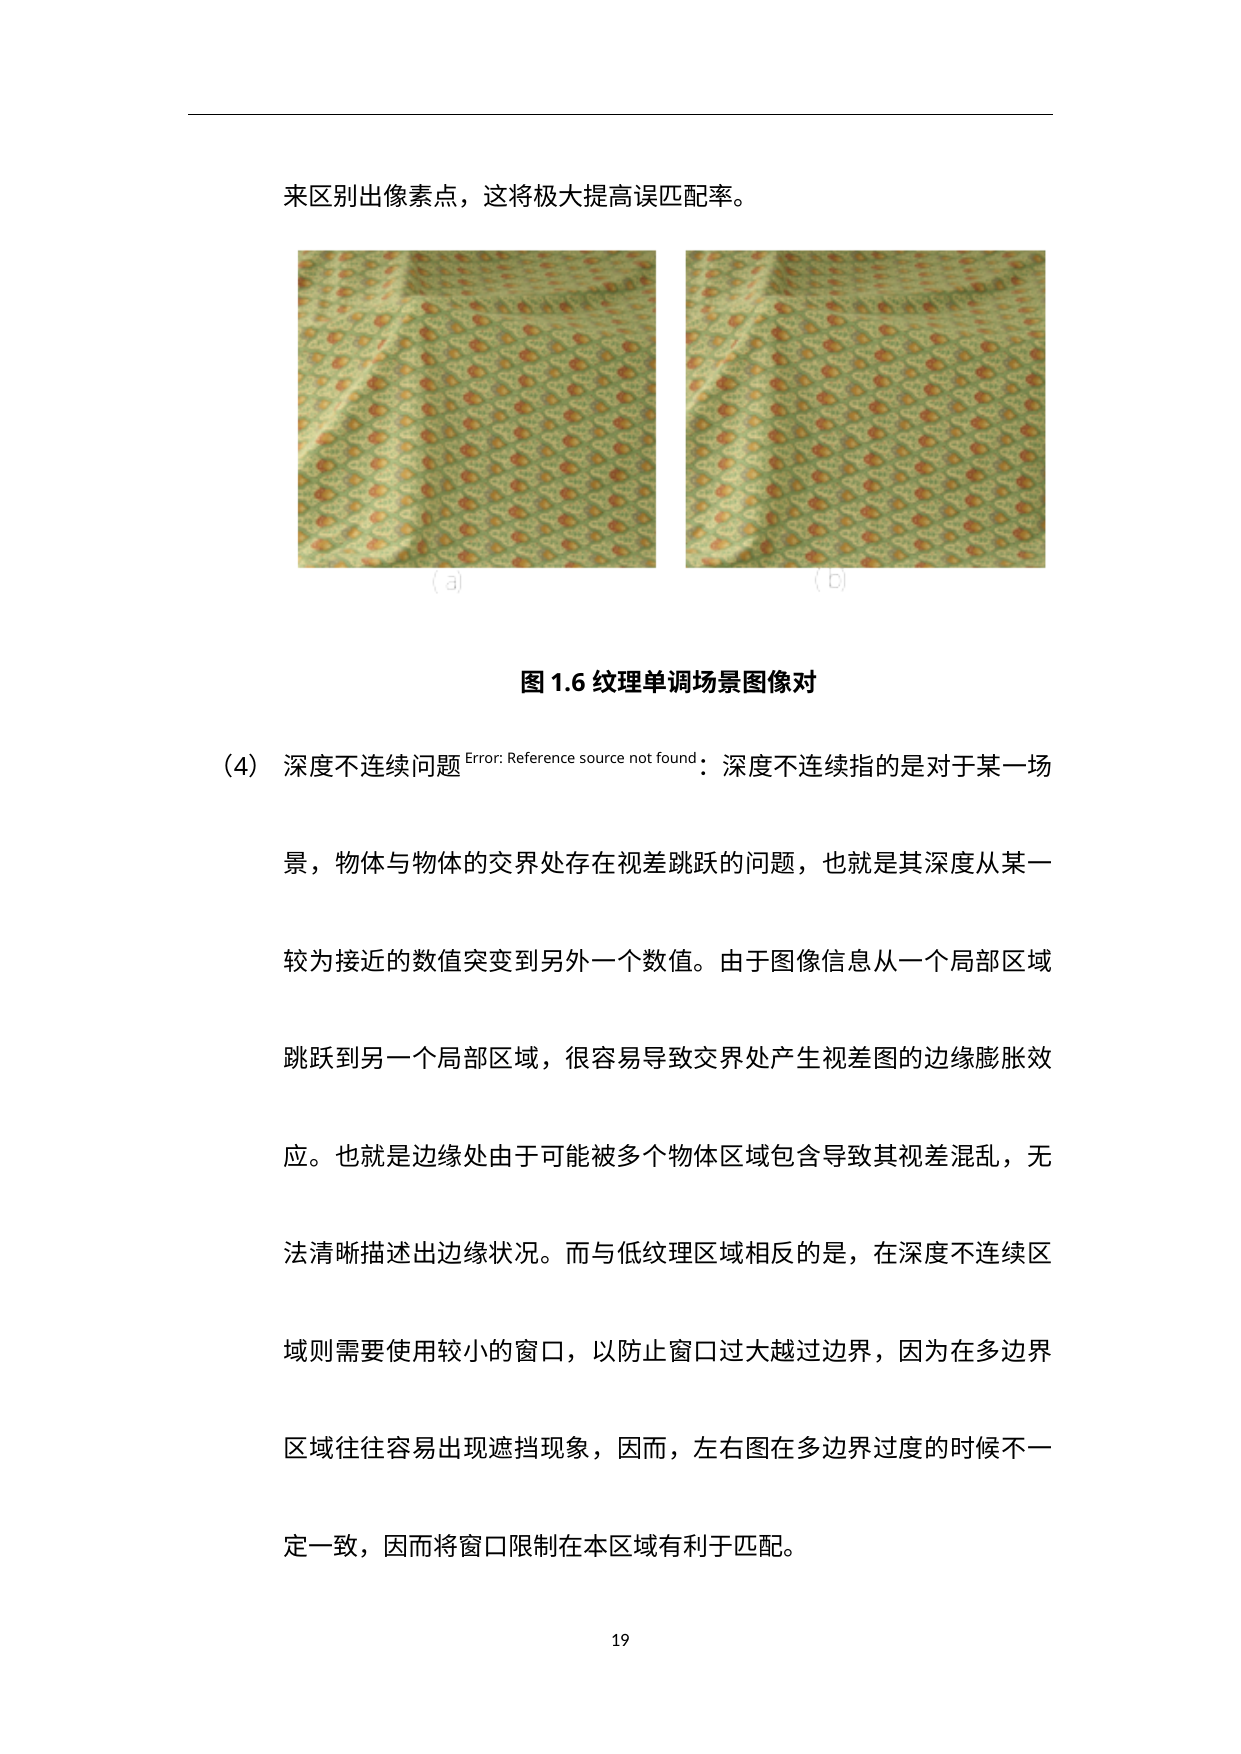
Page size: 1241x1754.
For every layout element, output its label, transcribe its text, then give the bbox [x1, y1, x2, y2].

list 图1.6 纹理单调场景图像对 [284, 648, 1053, 713]
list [209, 162, 1053, 227]
